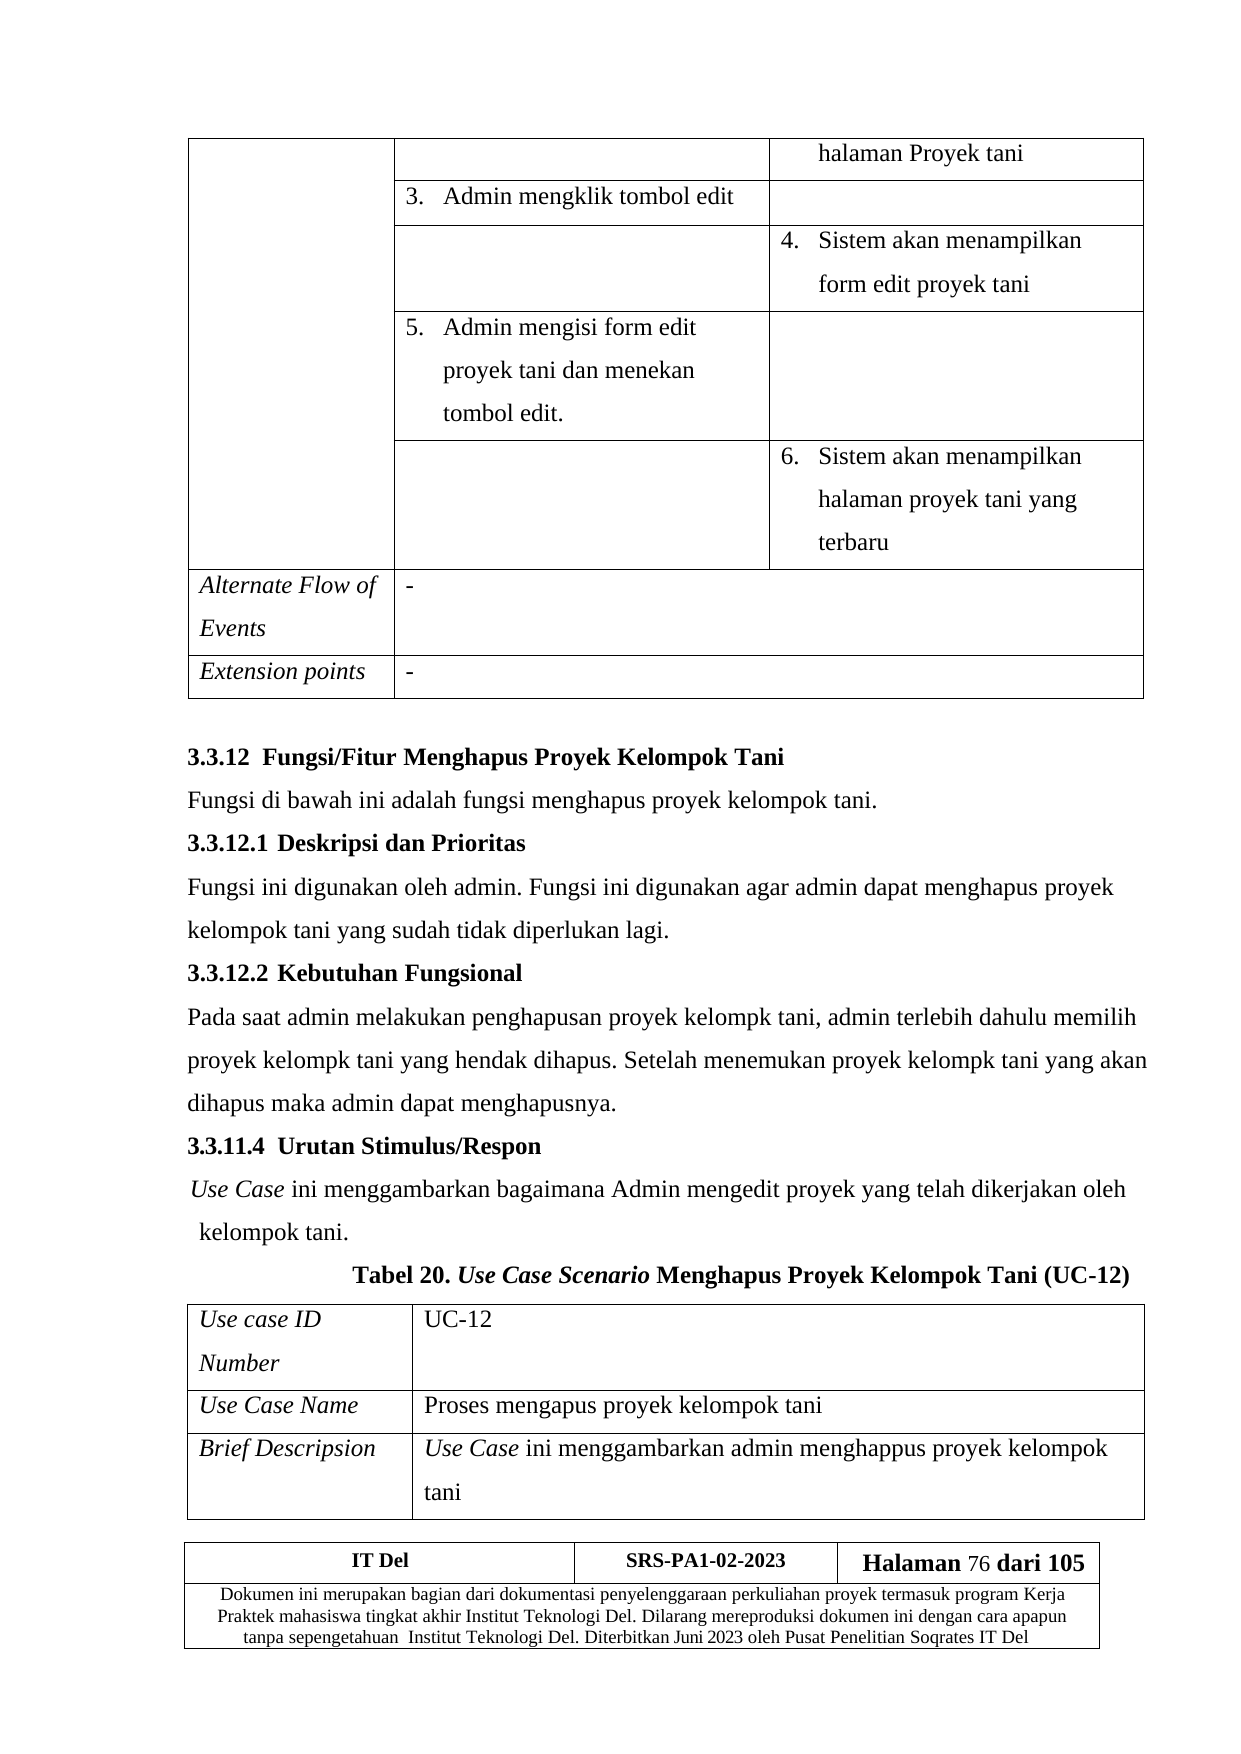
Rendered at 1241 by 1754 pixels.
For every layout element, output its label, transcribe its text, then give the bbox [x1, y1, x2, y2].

subtitle Fungsi/Fitur Menghapus Proyek Kelompok Tani [187, 742, 1161, 771]
list Use Case ini menggambarkan bagaimana Admin mengedit proyek yang telah dikerjakan oleh kelompok tani. [178, 1174, 1161, 1246]
table_cell Use Case Name [188, 1391, 412, 1432]
table_cell Sistem akan menampilkan halaman proyek tani yang terbaru [770, 441, 1143, 569]
table_cell Alternate Flow of Events [189, 570, 394, 655]
table_cell Brief Descripsion [188, 1434, 412, 1518]
table_cell Admin mengisi form edit proyek tani dan menekan tombol edit. [395, 312, 769, 440]
text Fungsi di bawah ini adalah fungsi menghapus proyek kelompok tani. [187, 785, 1161, 814]
table_cell Proses mengapus proyek kelompok tani [413, 1391, 1144, 1432]
table_cell [395, 441, 769, 569]
subtitle Deskripsi dan Prioritas [187, 828, 1161, 857]
text Pada saat admin melakukan penghapusan proyek kelompk tani, admin terlebih dahulu memilih proyek kelompk tani yang hendak dihapus. Setelah menemukan proyek kelompk tani yang akan dihapus maka admin dapat menghapusnya. [187, 1002, 1161, 1117]
table_cell Extension points [189, 656, 394, 698]
table_cell Admin mengklik tombol edit [395, 181, 769, 224]
table_header Use case ID Number [188, 1305, 412, 1389]
table_cell [770, 312, 1143, 440]
table_cell [395, 139, 769, 180]
table_cell Use Case ini menggambarkan admin menghappus proyek kelompok tani [413, 1434, 1144, 1518]
text Fungsi ini digunakan oleh admin. Fungsi ini digunakan agar admin dapat menghapus proyek kelompok tani yang sudah tidak diperlukan lagi. [187, 872, 1161, 944]
table_cell [395, 226, 769, 311]
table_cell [770, 139, 1143, 180]
table_cell Sistem akan menampilkan form edit proyek tani [770, 226, 1143, 311]
table_cell [770, 181, 1143, 224]
table_cell - [395, 570, 1143, 655]
text Tabel 20. Use Case Scenario Menghapus Proyek Kelompok Tani (UC-12) [246, 1260, 1161, 1289]
subtitle Kebutuhan Fungsional [187, 958, 1161, 987]
table_header UC-12 [413, 1305, 1144, 1389]
table_cell - [395, 656, 1143, 698]
subtitle Urutan Stimulus/Respon [187, 1131, 1161, 1160]
